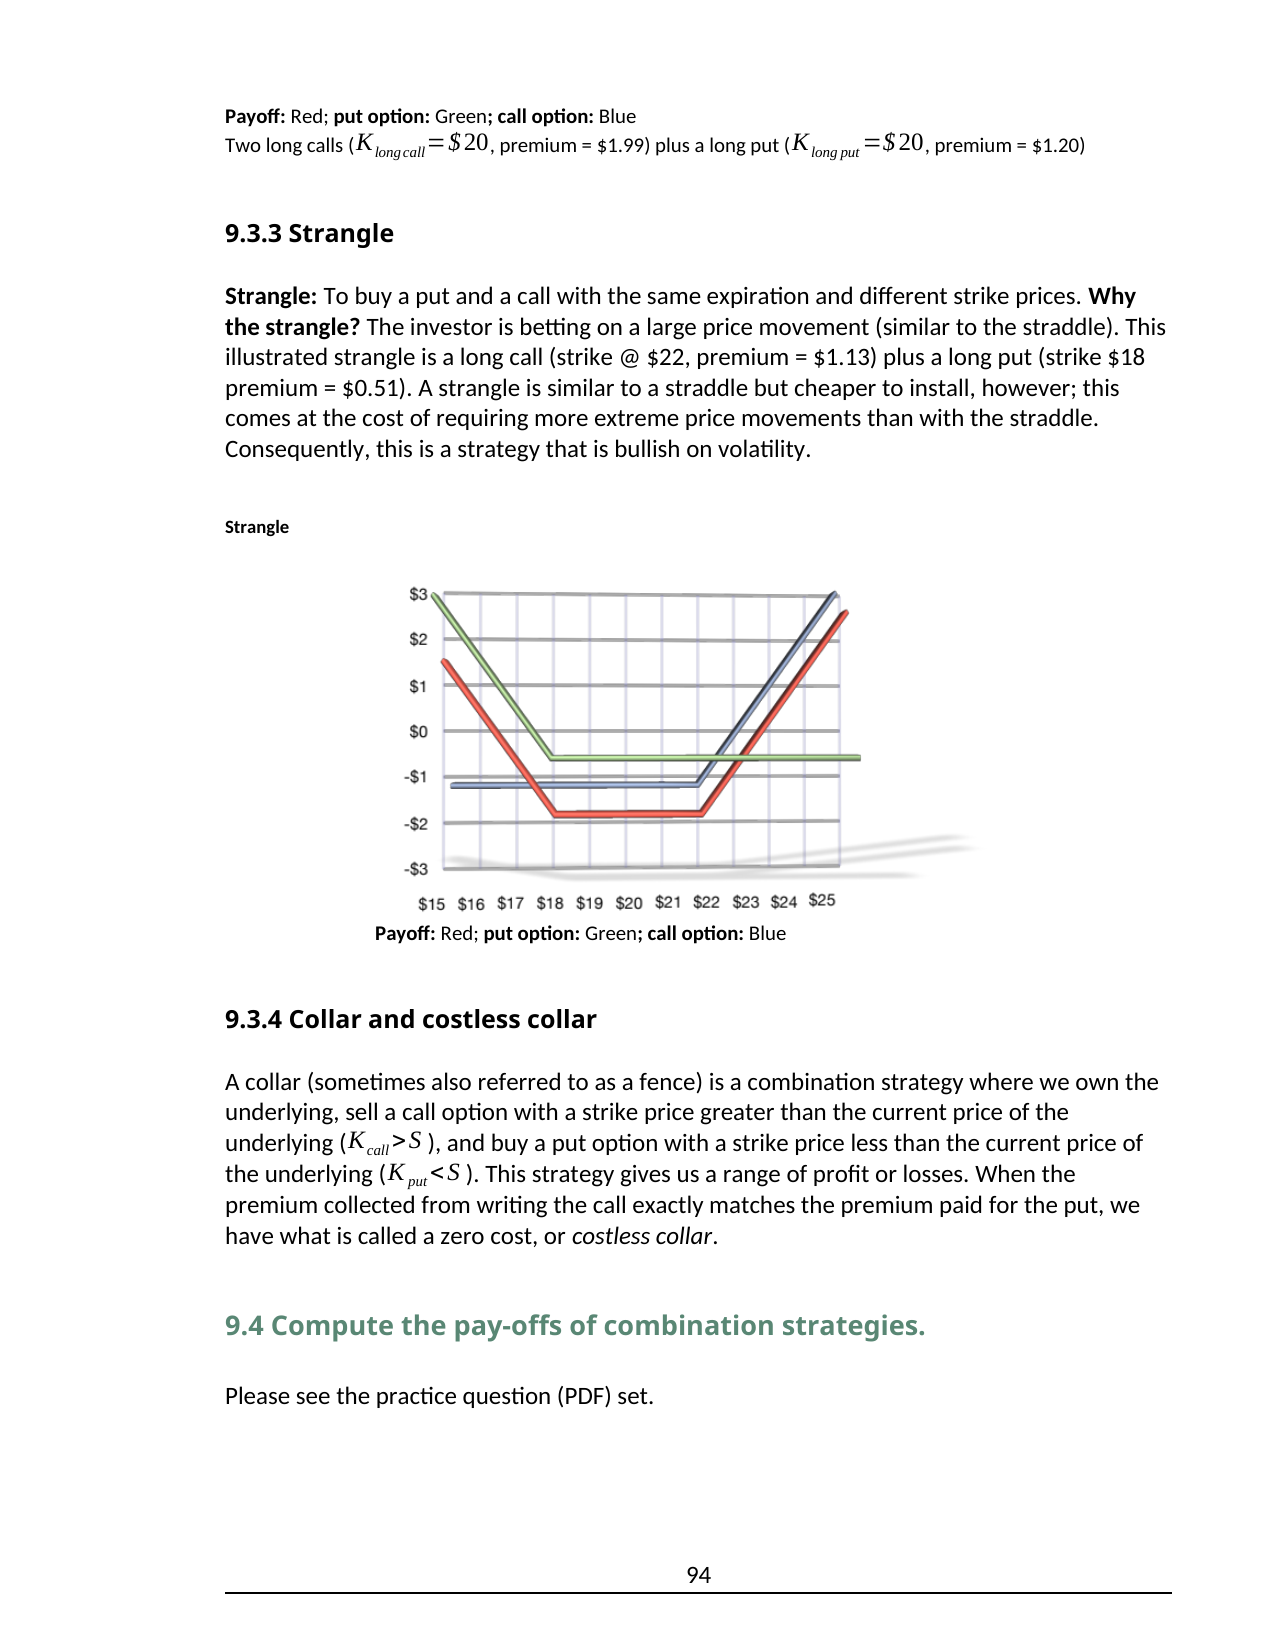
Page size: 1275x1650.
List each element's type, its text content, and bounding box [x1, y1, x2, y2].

subtitle 9.4 Compute the pay-offs of combination strategies. [225, 1306, 1172, 1380]
text Please see the practice question (PDF) set. [225, 1380, 1172, 1410]
text Strangle [225, 484, 1172, 538]
text Payoff: Red; put option: Green; call option: Blue [375, 920, 1172, 946]
text Strangle: To buy a put and a call with the same expiration and different strike prices. Why the strangle? The investor is betting on a large price movement (similar to the straddle). This illustrated strangle is a long call (strike @ $22, premium = $1.13) plus a long put (strike $18 premium = $0.51). A strangle is similar to a straddle but cheaper to install, however; this comes at the cost of requiring more extreme price movements than with the straddle. Consequently, this is a strategy that is bullish on volatility. [225, 250, 1172, 463]
subtitle 9.3.3 Strangle [225, 216, 1172, 250]
text Payoff: Red; put option: Green; call option: Blue Two long calls (, premium = $1.99) plus a long put (, premium = $1.20) [225, 103, 1172, 191]
subtitle 9.3.4 Collar and costless collar [225, 1001, 1172, 1035]
text A collar (sometimes also referred to as a fence) is a combination strategy where we own the underlying, sell a call option with a strike price greater than the current price of the underlying ( ), and buy a put option with a strike price less than the current price of the underlying ( ). This strategy gives us a range of profit or losses. When the premium collected from writing the call exactly matches the premium paid for the put, we have what is called a zero cost, or costless collar. [225, 1035, 1172, 1251]
